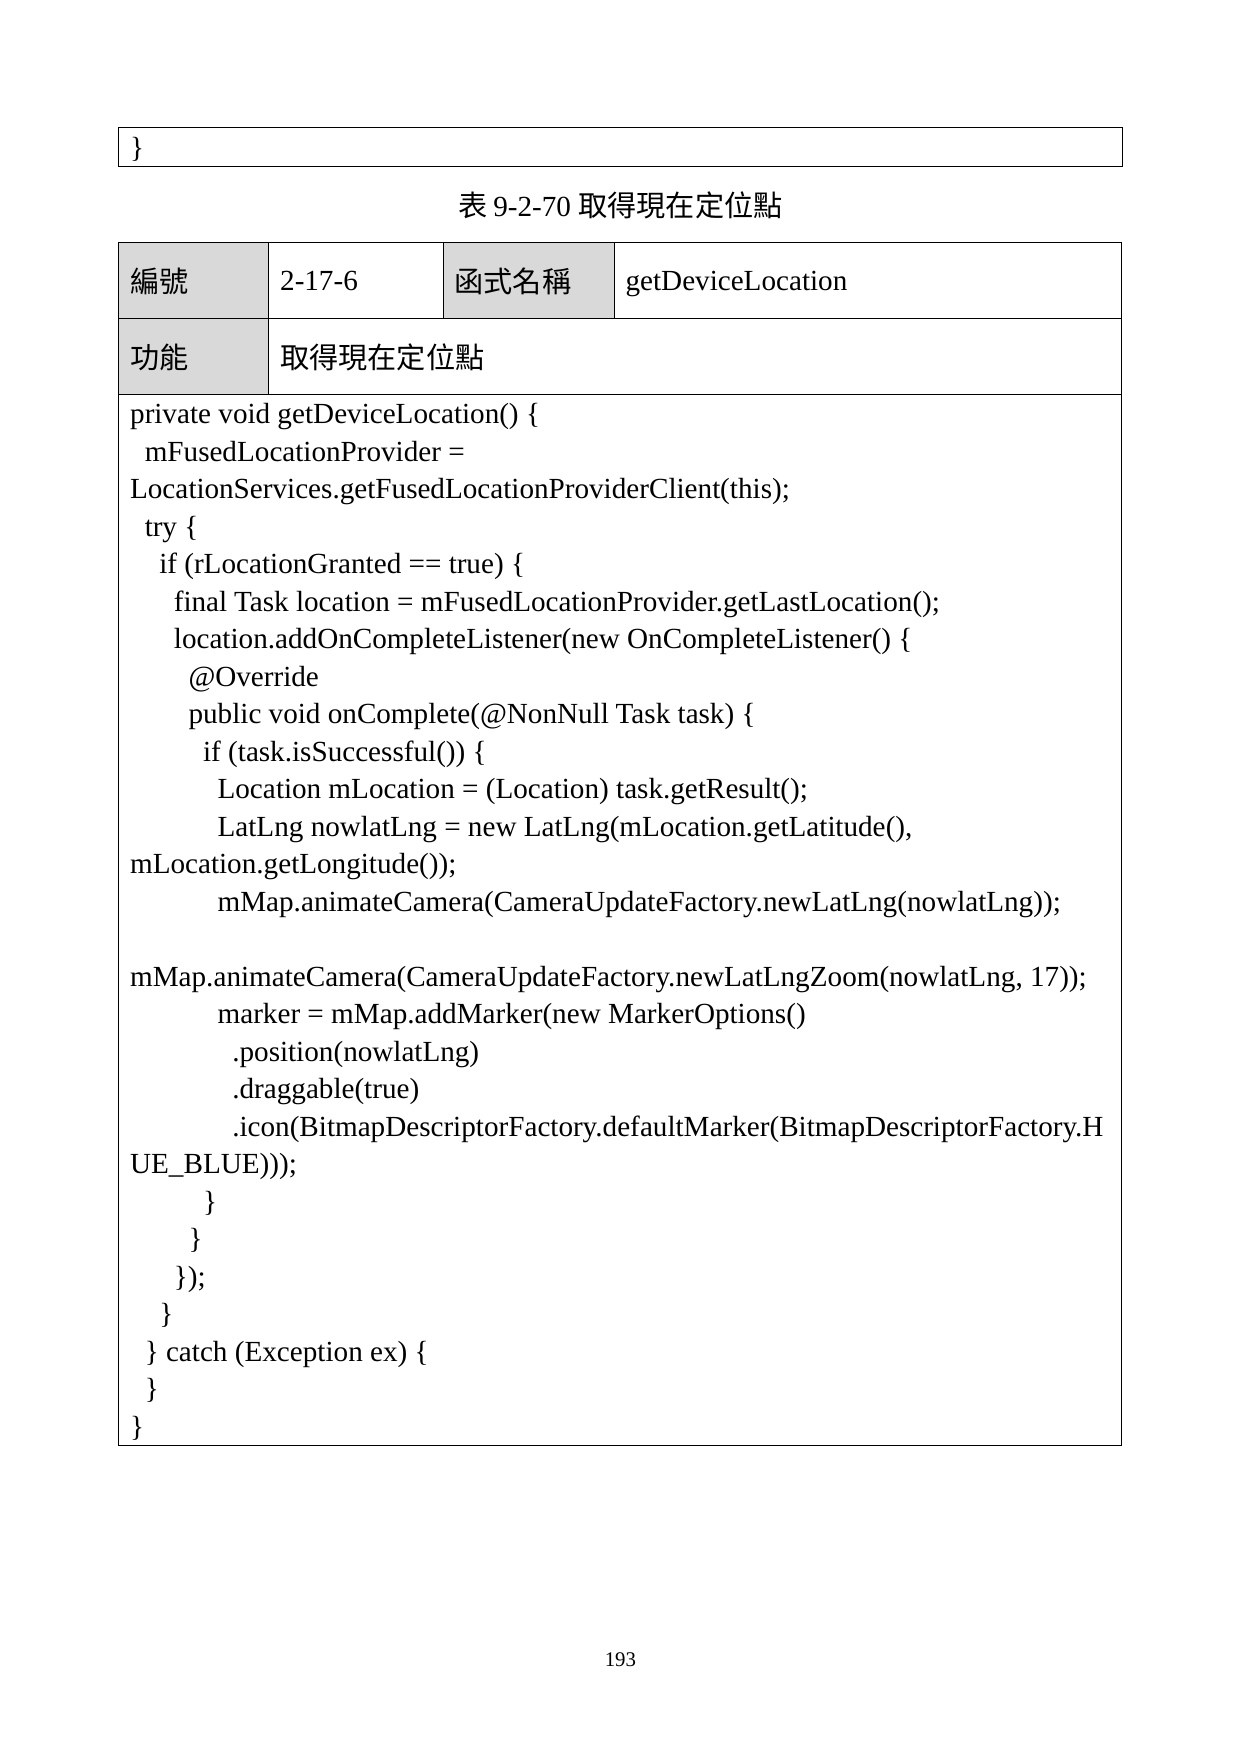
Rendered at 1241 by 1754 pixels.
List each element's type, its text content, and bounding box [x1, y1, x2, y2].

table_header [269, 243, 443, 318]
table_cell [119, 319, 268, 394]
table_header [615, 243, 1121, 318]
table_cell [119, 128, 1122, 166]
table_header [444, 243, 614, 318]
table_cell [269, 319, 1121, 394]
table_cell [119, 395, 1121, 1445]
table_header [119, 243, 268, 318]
subtitle 表9-2-70 取得現在定位點 [118, 167, 1122, 242]
